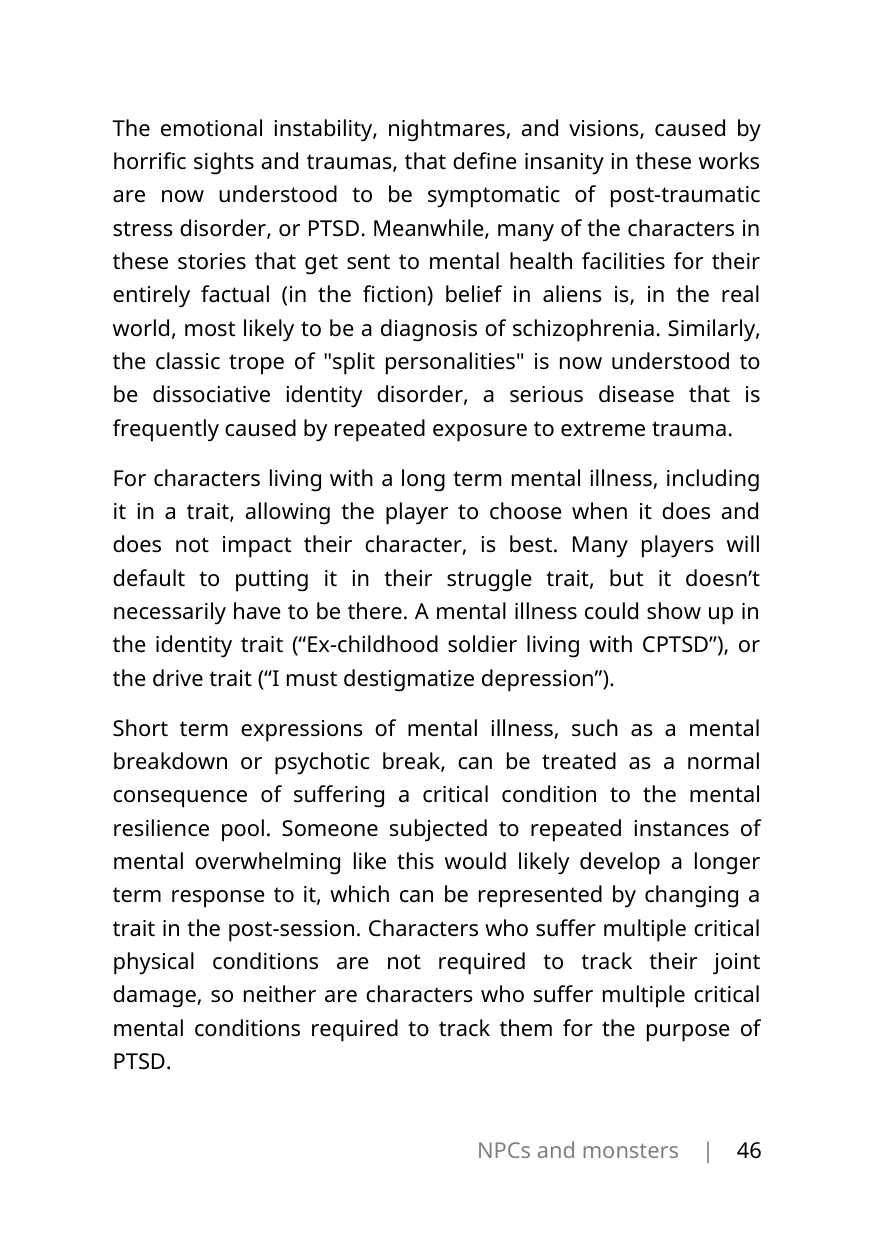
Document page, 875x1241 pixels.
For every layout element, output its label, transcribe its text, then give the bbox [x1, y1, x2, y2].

text For characters living with a long term mental illness, including it in a trait, allowing the player to choose when it does and does not impact their character, is best. Many players will default to putting it in their struggle trait, but it doesn’t necessarily have to be there. A mental illness could show up in the identity trait (“Ex-childhood soldier living with CPTSD”), or the drive trait (“I must destigmatize depression”). [112, 462, 762, 692]
text Short term expressions of mental illness, such as a mental breakdown or psychotic break, can be treated as a normal consequence of suffering a critical condition to the mental resilience pool. Someone subjected to repeated instances of mental overwhelming like this would likely develop a longer term response to it, which can be represented by changing a trait in the post-session. Characters who suffer multiple critical physical conditions are not required to track their joint damage, so neither are characters who suffer multiple critical mental conditions required to track them for the purpose of PTSD. [112, 712, 762, 1076]
text The emotional instability, nightmares, and visions, caused by horrific sights and traumas, that define insanity in these works are now understood to be symptomatic of post-traumatic stress disorder, or PTSD. Meanwhile, many of the characters in these stories that get sent to mental health facilities for their entirely factual (in the fiction) belief in aliens is, in the real world, most likely to be a diagnosis of schizophrenia. Similarly, the classic trope of "split personalities" is now understood to be dissociative identity disorder, a serious disease that is frequently caused by repeated exposure to extreme trauma. [112, 112, 762, 442]
